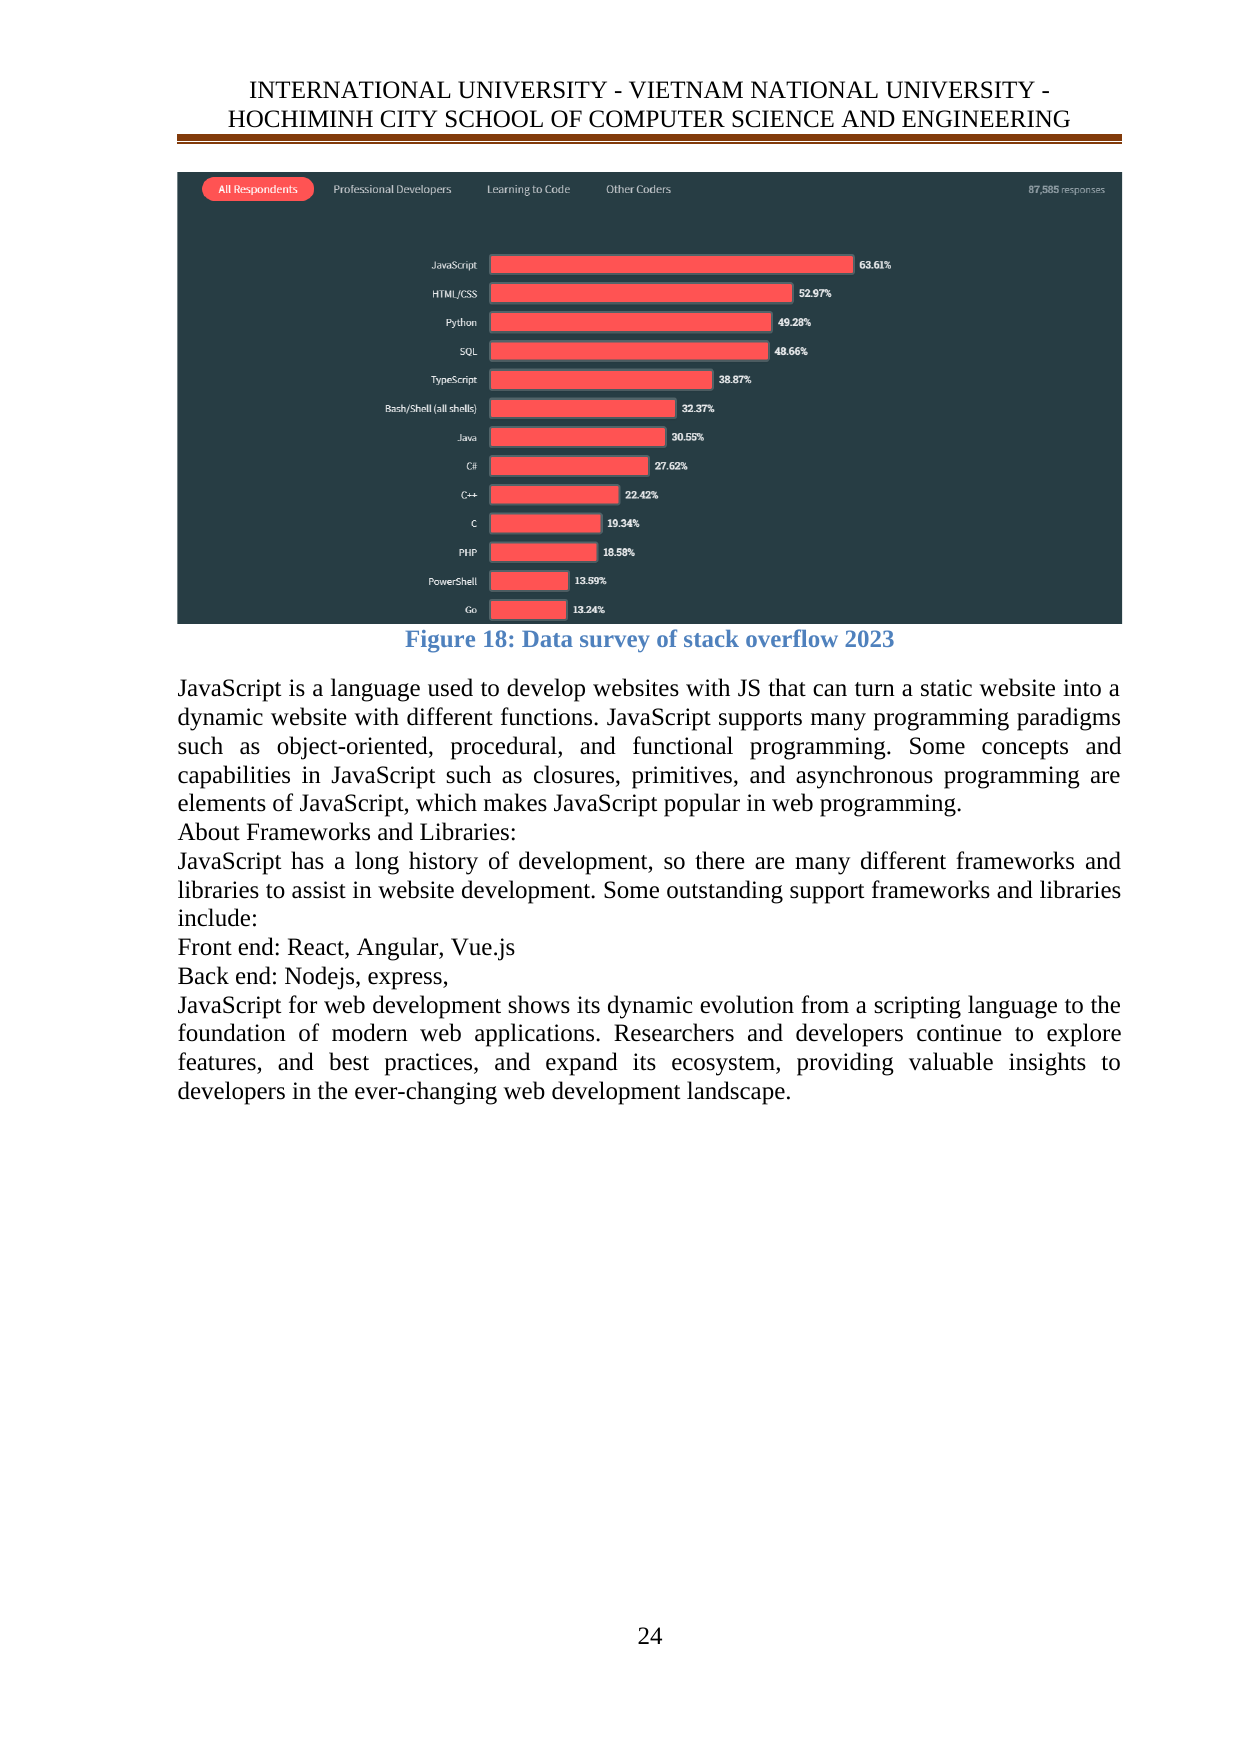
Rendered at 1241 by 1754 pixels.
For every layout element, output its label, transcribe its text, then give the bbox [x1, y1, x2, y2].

text Figure 18: Data survey of stack overflow 2023 [177, 624, 1122, 653]
text JavaScript has a long history of development, so there are many different frameworks and libraries to assist in website development. Some outstanding support frameworks and libraries include: [177, 846, 1122, 932]
text About Frameworks and Libraries: [177, 817, 1122, 846]
text JavaScript for web development shows its dynamic evolution from a scripting language to the foundation of modern web applications. Researchers and developers continue to explore features, and best practices, and expand its ecosystem, providing valuable insights to developers in the ever-changing web development landscape. [177, 990, 1122, 1105]
text Back end: Nodejs, express, [177, 961, 1122, 990]
text JavaScript is a language used to develop websites with JS that can turn a static website into a dynamic website with different functions. JavaScript supports many programming paradigms such as object-oriented, procedural, and functional programming. Some concepts and capabilities in JavaScript such as closures, primitives, and asynchronous programming are elements of JavaScript, which makes JavaScript popular in web programming. [177, 673, 1122, 817]
text Front end: React, Angular, Vue.js [177, 932, 1122, 961]
picture [177, 172, 1123, 624]
